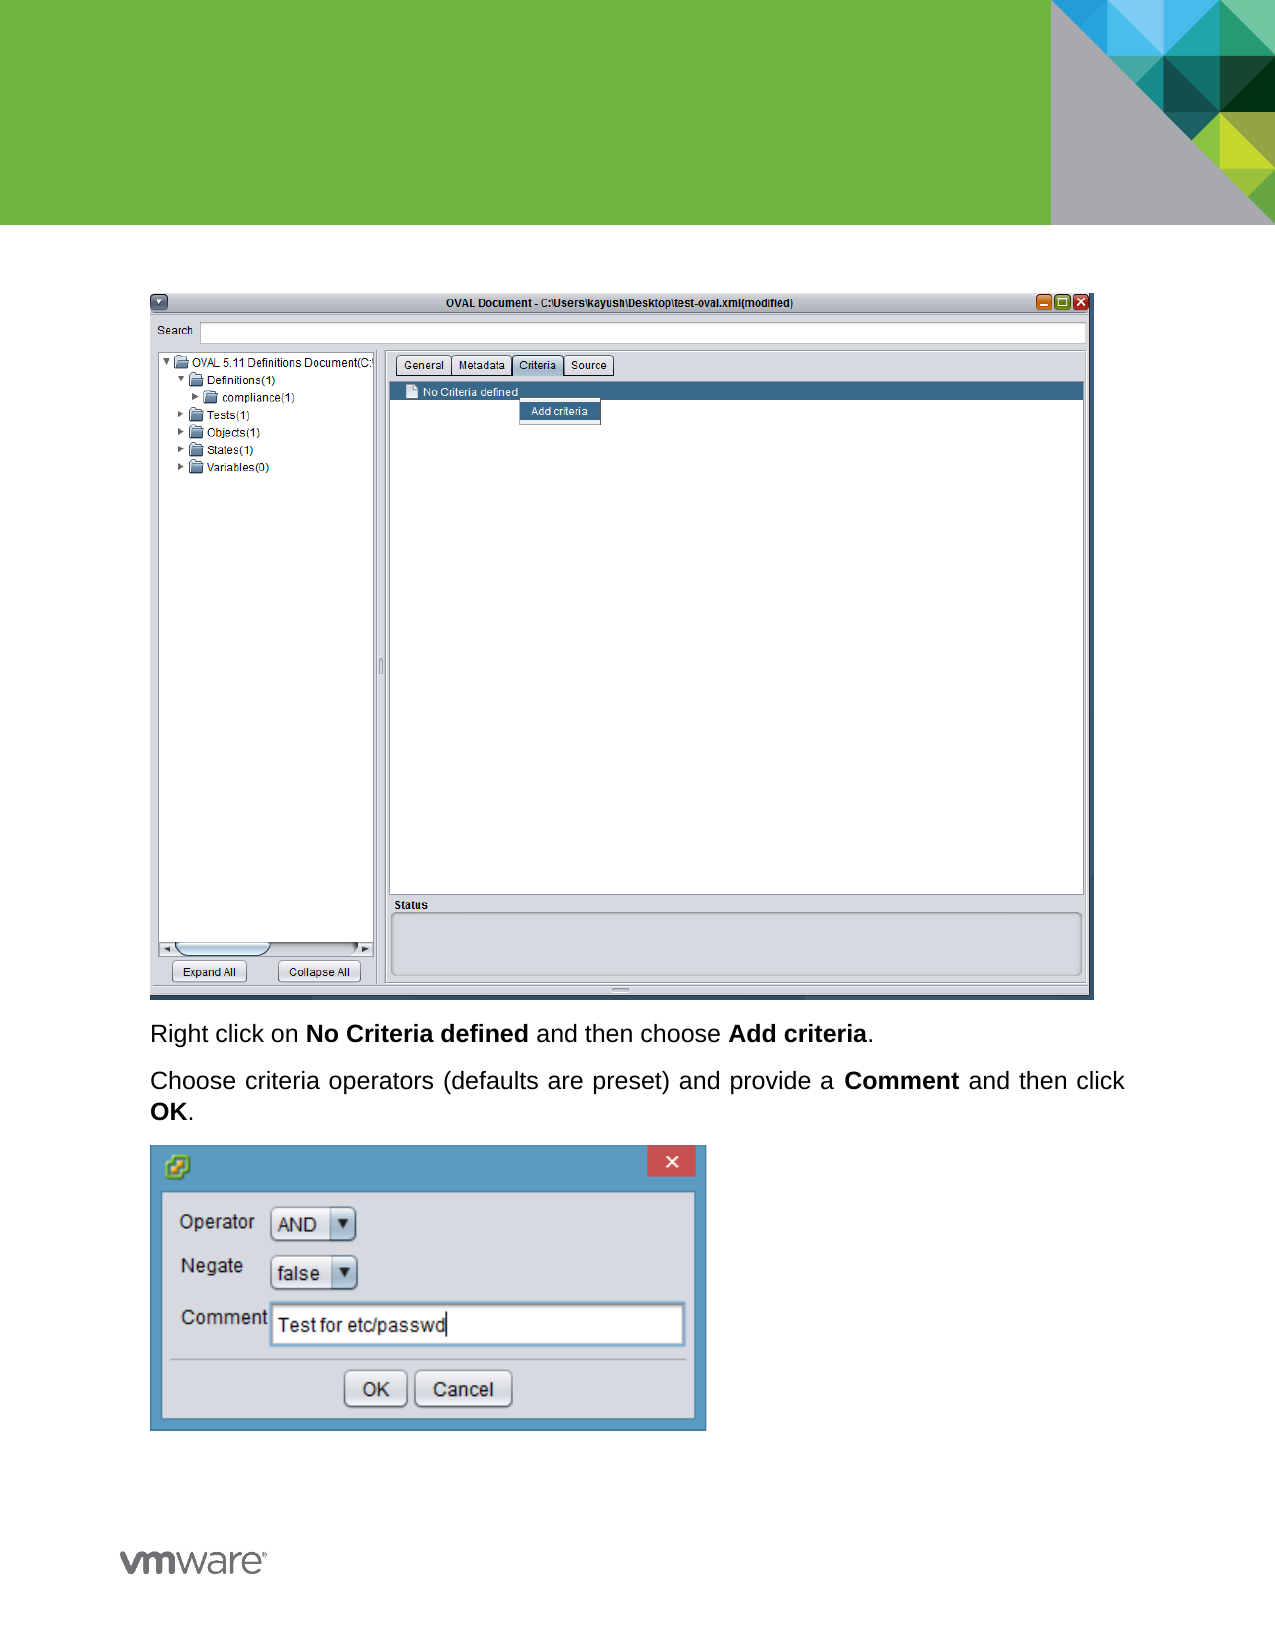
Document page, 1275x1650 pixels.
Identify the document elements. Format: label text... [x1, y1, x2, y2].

picture [150, 293, 1094, 1000]
picture [150, 1145, 707, 1431]
picture [0, 0, 1275, 225]
text Choose criteria operators (defaults are preset) and provide a Comment and then click OK. [150, 1066, 1125, 1126]
text Right click on No Criteria defined and then choose Add criteria. [150, 1018, 1125, 1047]
picture [97, 1529, 289, 1596]
